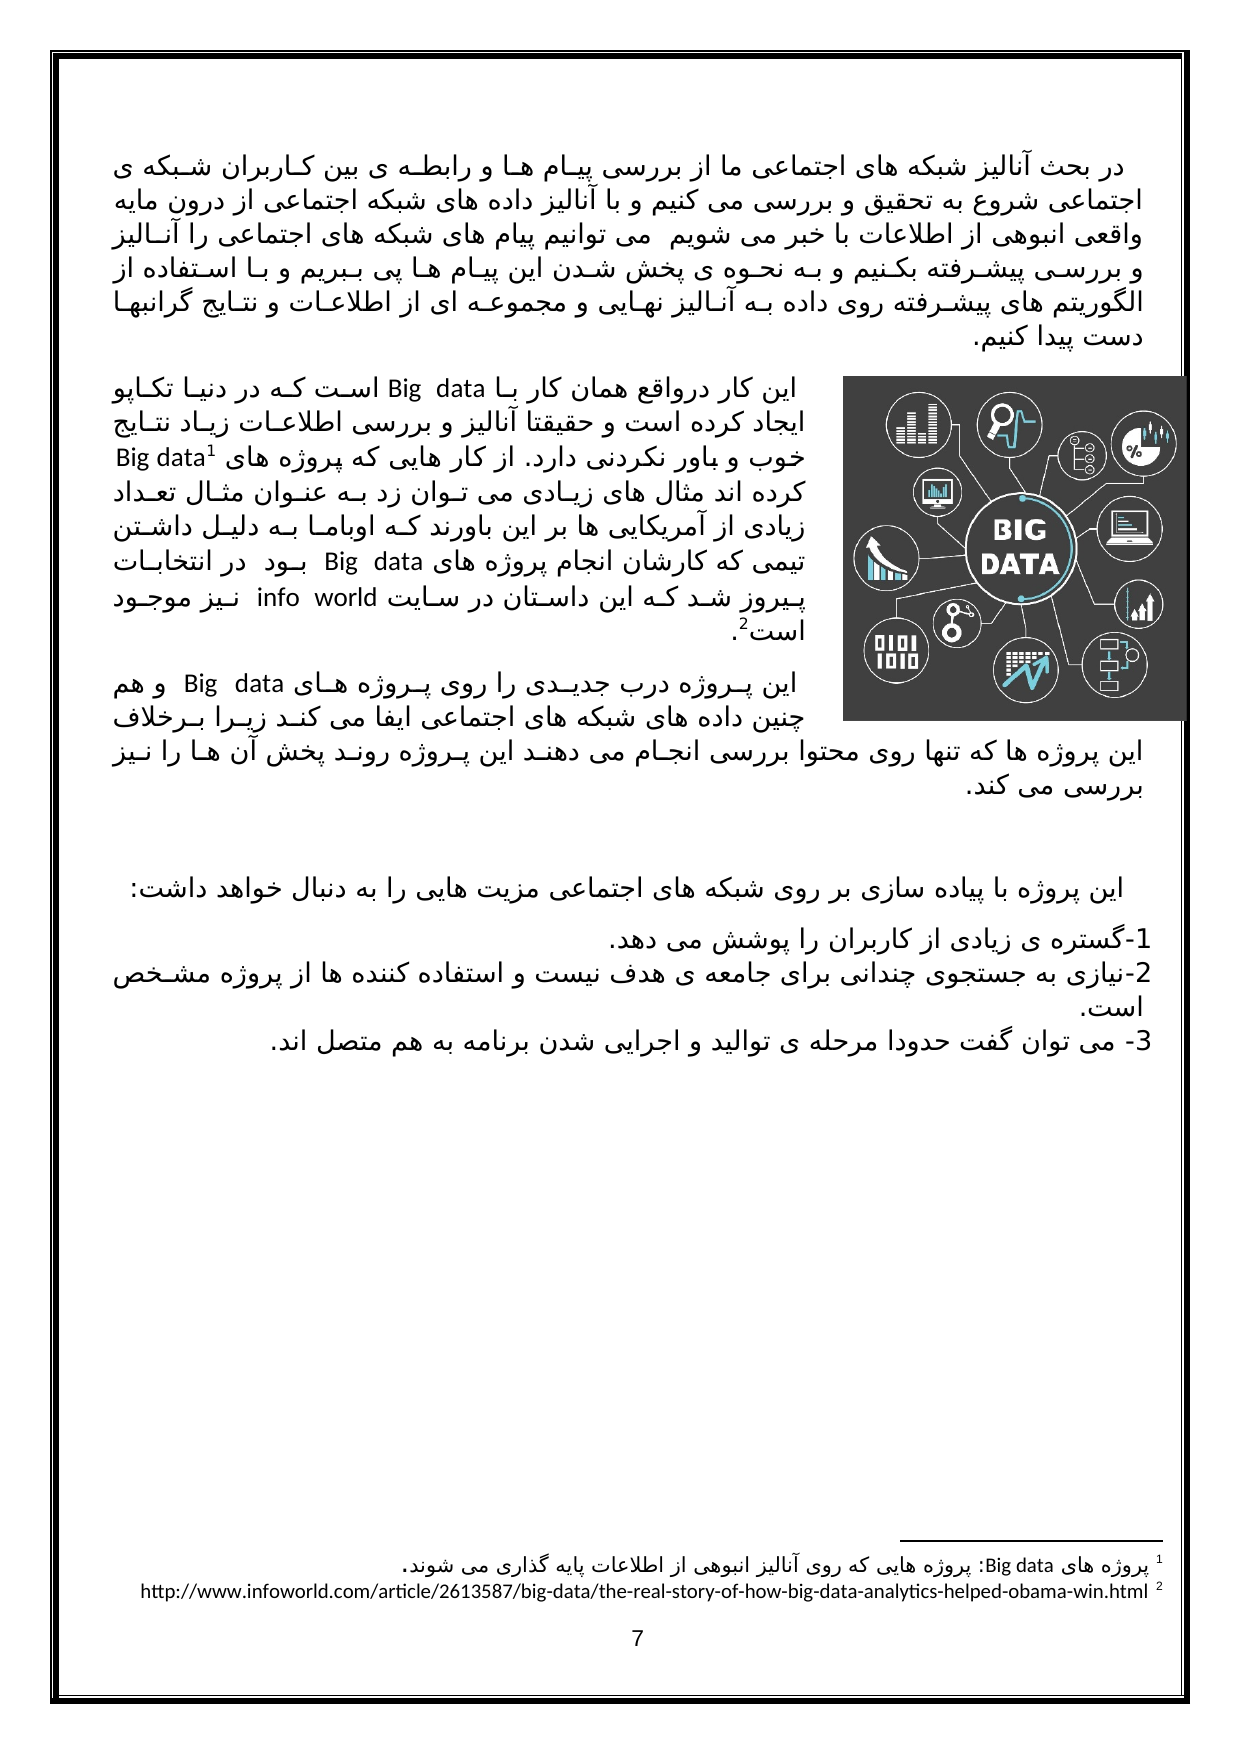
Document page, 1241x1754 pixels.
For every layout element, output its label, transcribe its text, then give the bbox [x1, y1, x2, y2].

list گستره ی زیادی از کاربران را پوشش می دهد. [112, 923, 1144, 955]
text این پروژه با پیاده سازی بر روی شبکه های اجتماعی مزیت هایی را به دنبال خواهد داشت: [112, 873, 1144, 904]
picture [843, 376, 1187, 721]
list نیازی به جستجوی چندانی برای جامعه ی هدف نیست و استفاده کننده ها از پروژه مشخص است. [112, 957, 1144, 1023]
list می توان گفت حدودا مرحله ی توالید و اجرایی شدن برنامه به هم متصل اند. [112, 1026, 1144, 1057]
text این پروژه درب جدیدی را روی پروژه های Big data و هم چنین داده های شبکه های اجتماعی ایفا می کند زیرا برخلاف این پروژه ها که تنها روی محتوا بررسی انجام می دهند این پروژه روند پخش آن ها را نیز بررسی می کند. [112, 666, 1144, 801]
text در بحث آنالیز شبکه های اجتماعی ما از بررسی پیام ها و رابطه ی بین کاربران شبکه ی اجتماعی شروع به تحقیق و بررسی می کنیم و با آنالیز داده های شبکه اجتماعی از درون مایه واقعی انبوهی از اطلاعات با خبر می شویم می توانیم پیام های شبکه های اجتماعی را آنالیز و بررسی پیشرفته بکنیم و به نحوه ی پخش شدن این پیام ها پی ببریم و با استفاده از الگوریتم های پیشرفته روی داده به آنالیز نهایی و مجموعه ای از اطلاعات و نتایج گرانبها دست پیدا کنیم. [112, 150, 1144, 352]
text این کار درواقع همان کار با Big data است که در دنیا تکاپو ایجاد کرده است و حقیقتا آنالیز و بررسی اطلاعات زیاد نتایج خوب و باور نکردنی دارد. از کار هایی که پروژه های Big data کرده اند مثال های زیادی می توان زد به عنوان مثال تعداد زیادی از آمریکایی ها بر این باورند که اوباما به دلیل داشتن تیمی که کارشان انجام پروژه های Big data بود در انتخابات پیروز شد که این داستان در سایت info world نیز موجود است. [112, 371, 1144, 647]
